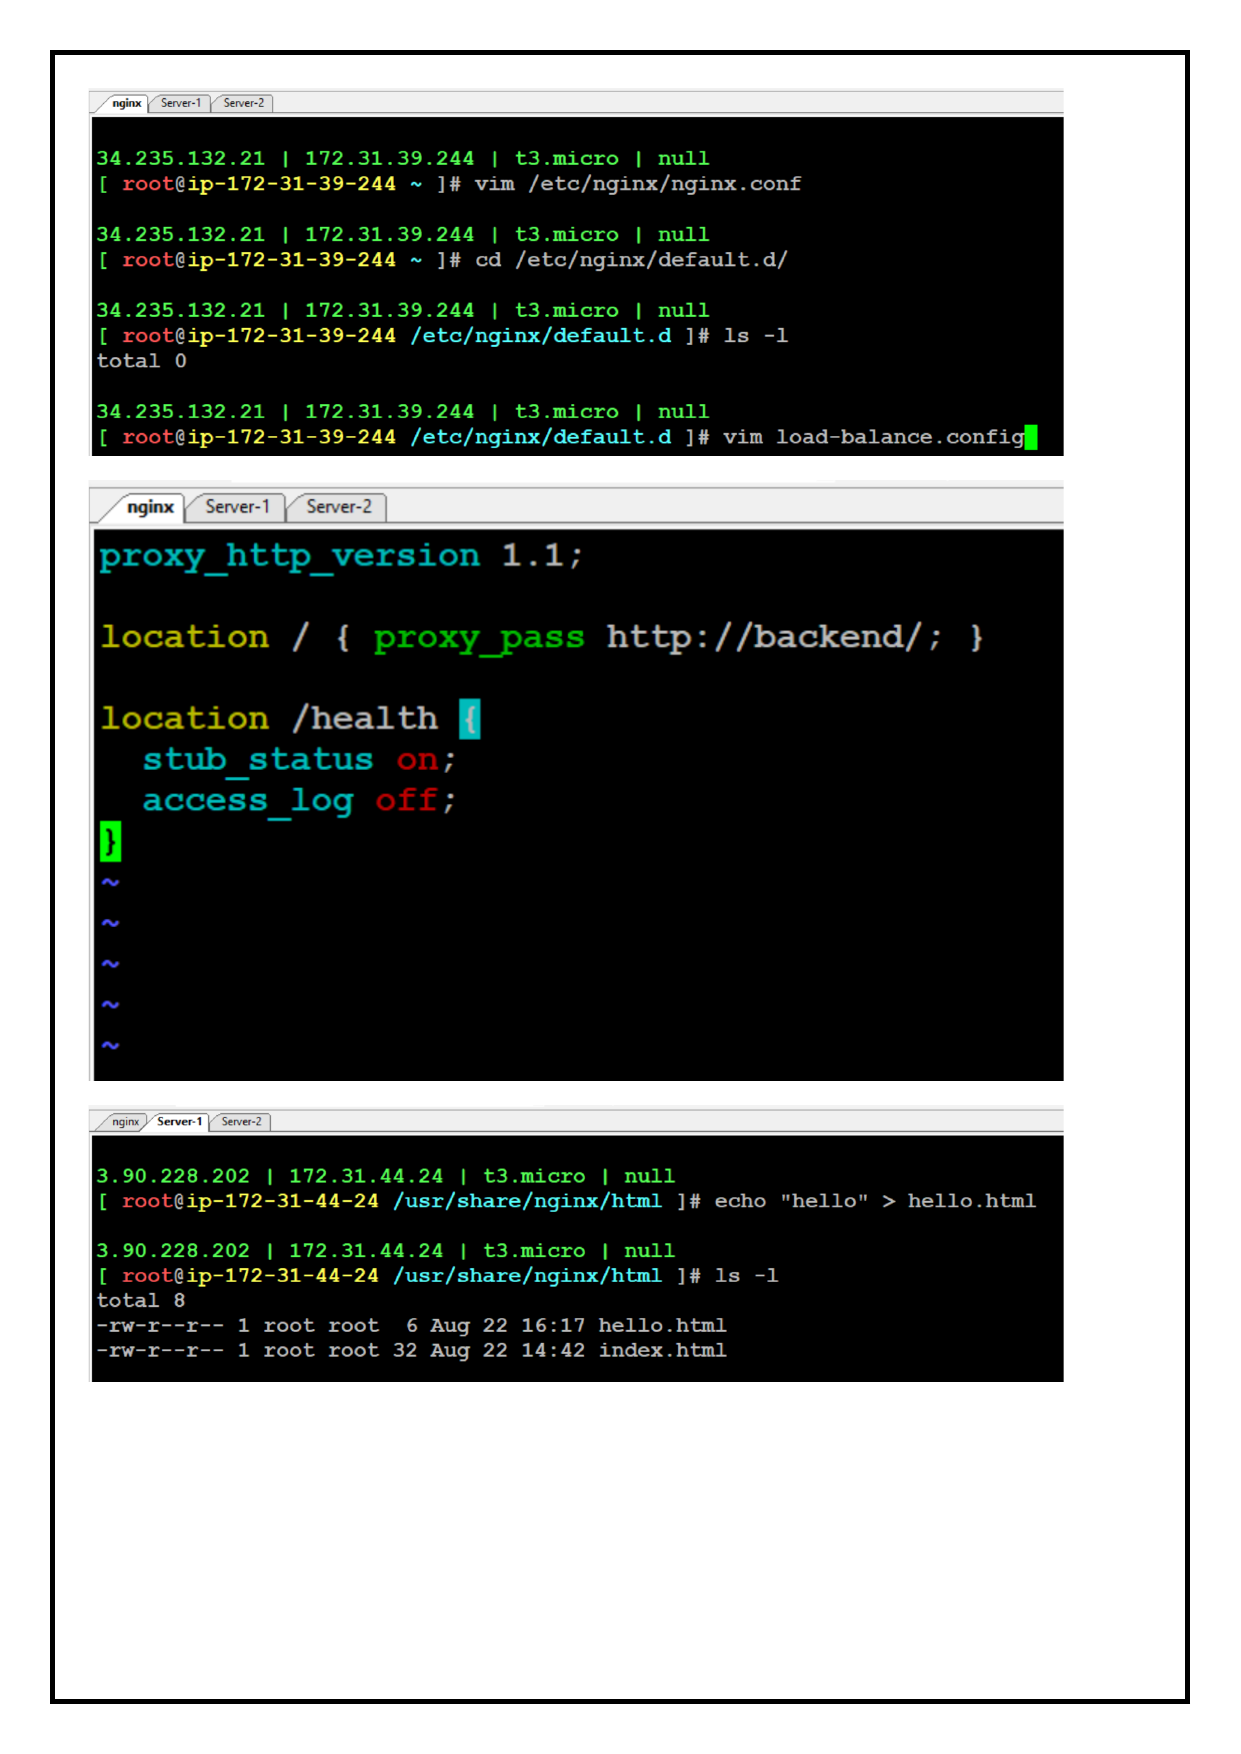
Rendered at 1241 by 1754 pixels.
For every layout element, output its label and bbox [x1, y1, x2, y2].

picture [88, 480, 1064, 1081]
picture [88, 88, 1064, 456]
picture [88, 1105, 1064, 1382]
